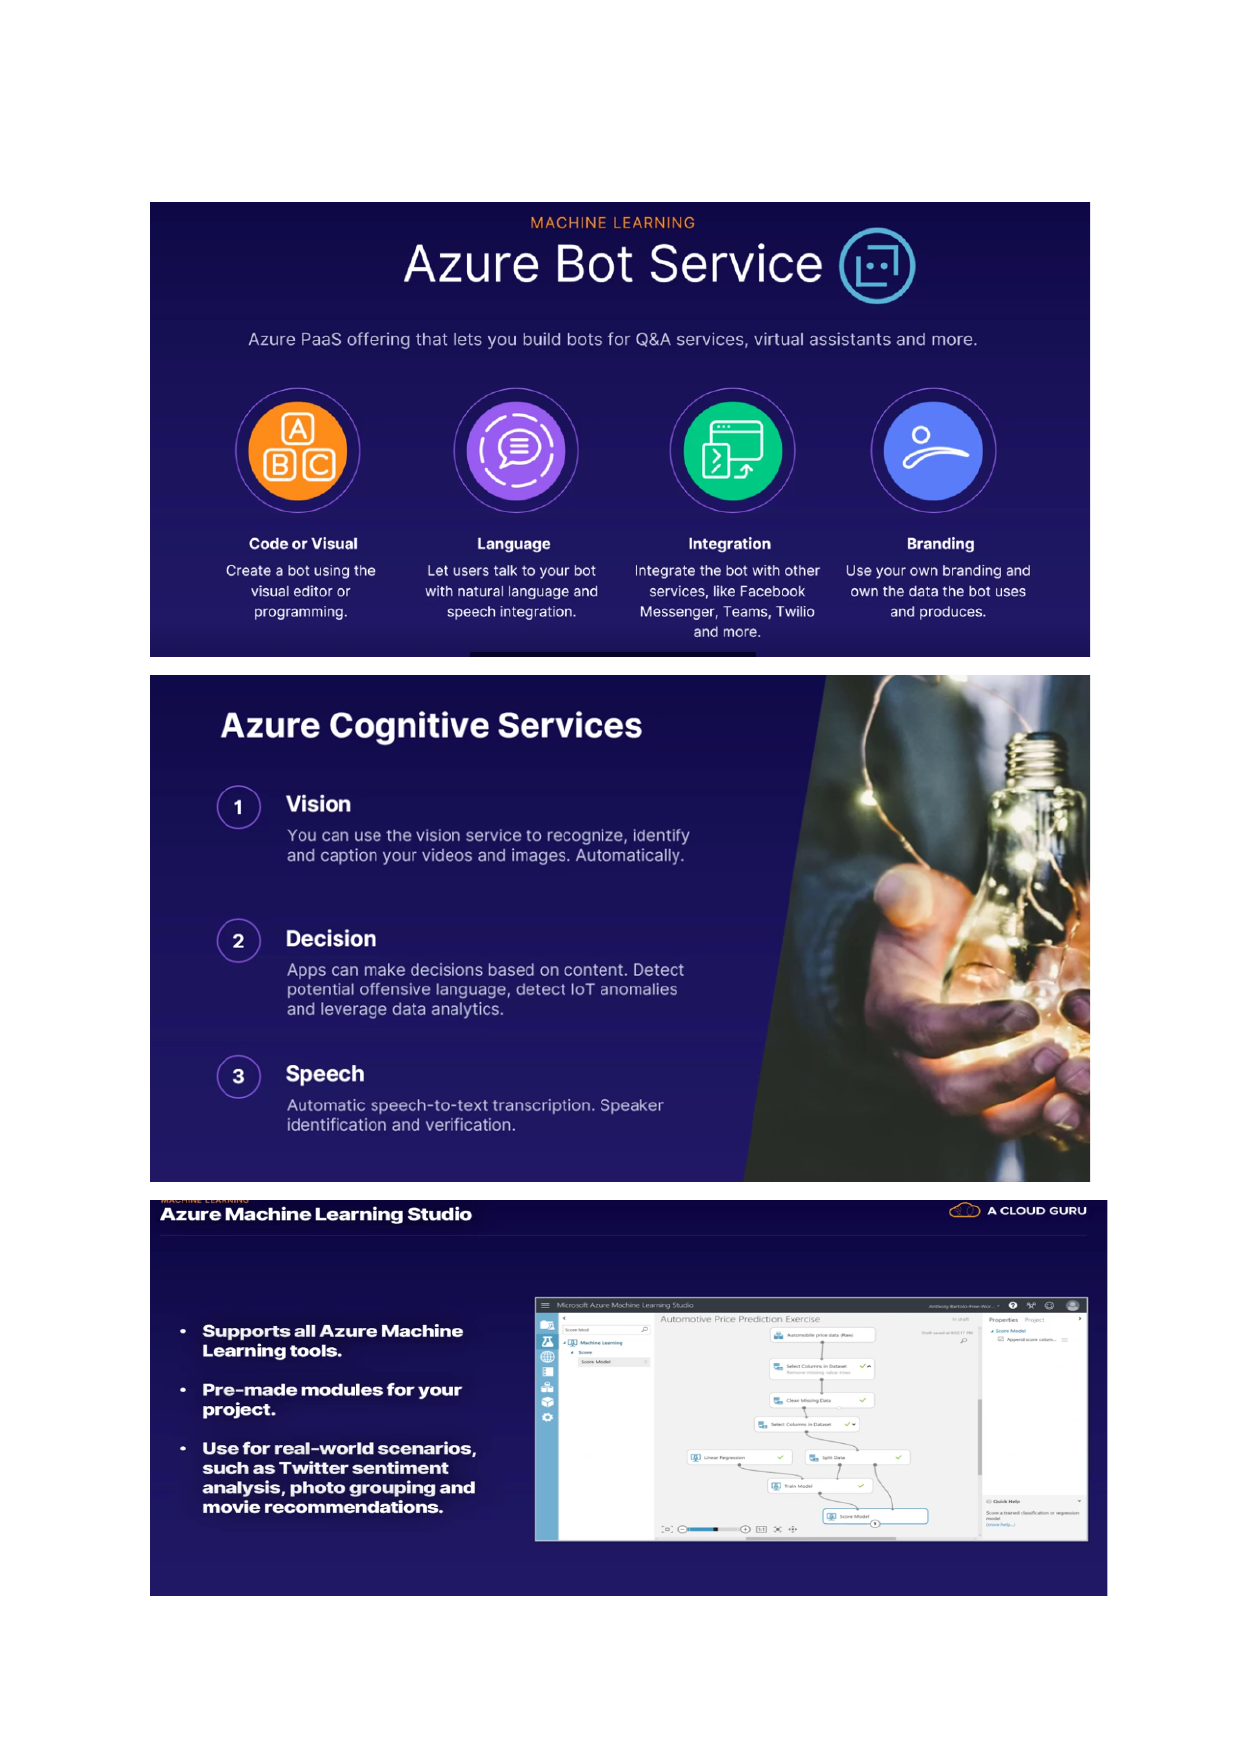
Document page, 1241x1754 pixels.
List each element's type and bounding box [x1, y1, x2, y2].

picture [150, 675, 1091, 1182]
picture [150, 202, 1091, 657]
picture [150, 1200, 1108, 1596]
